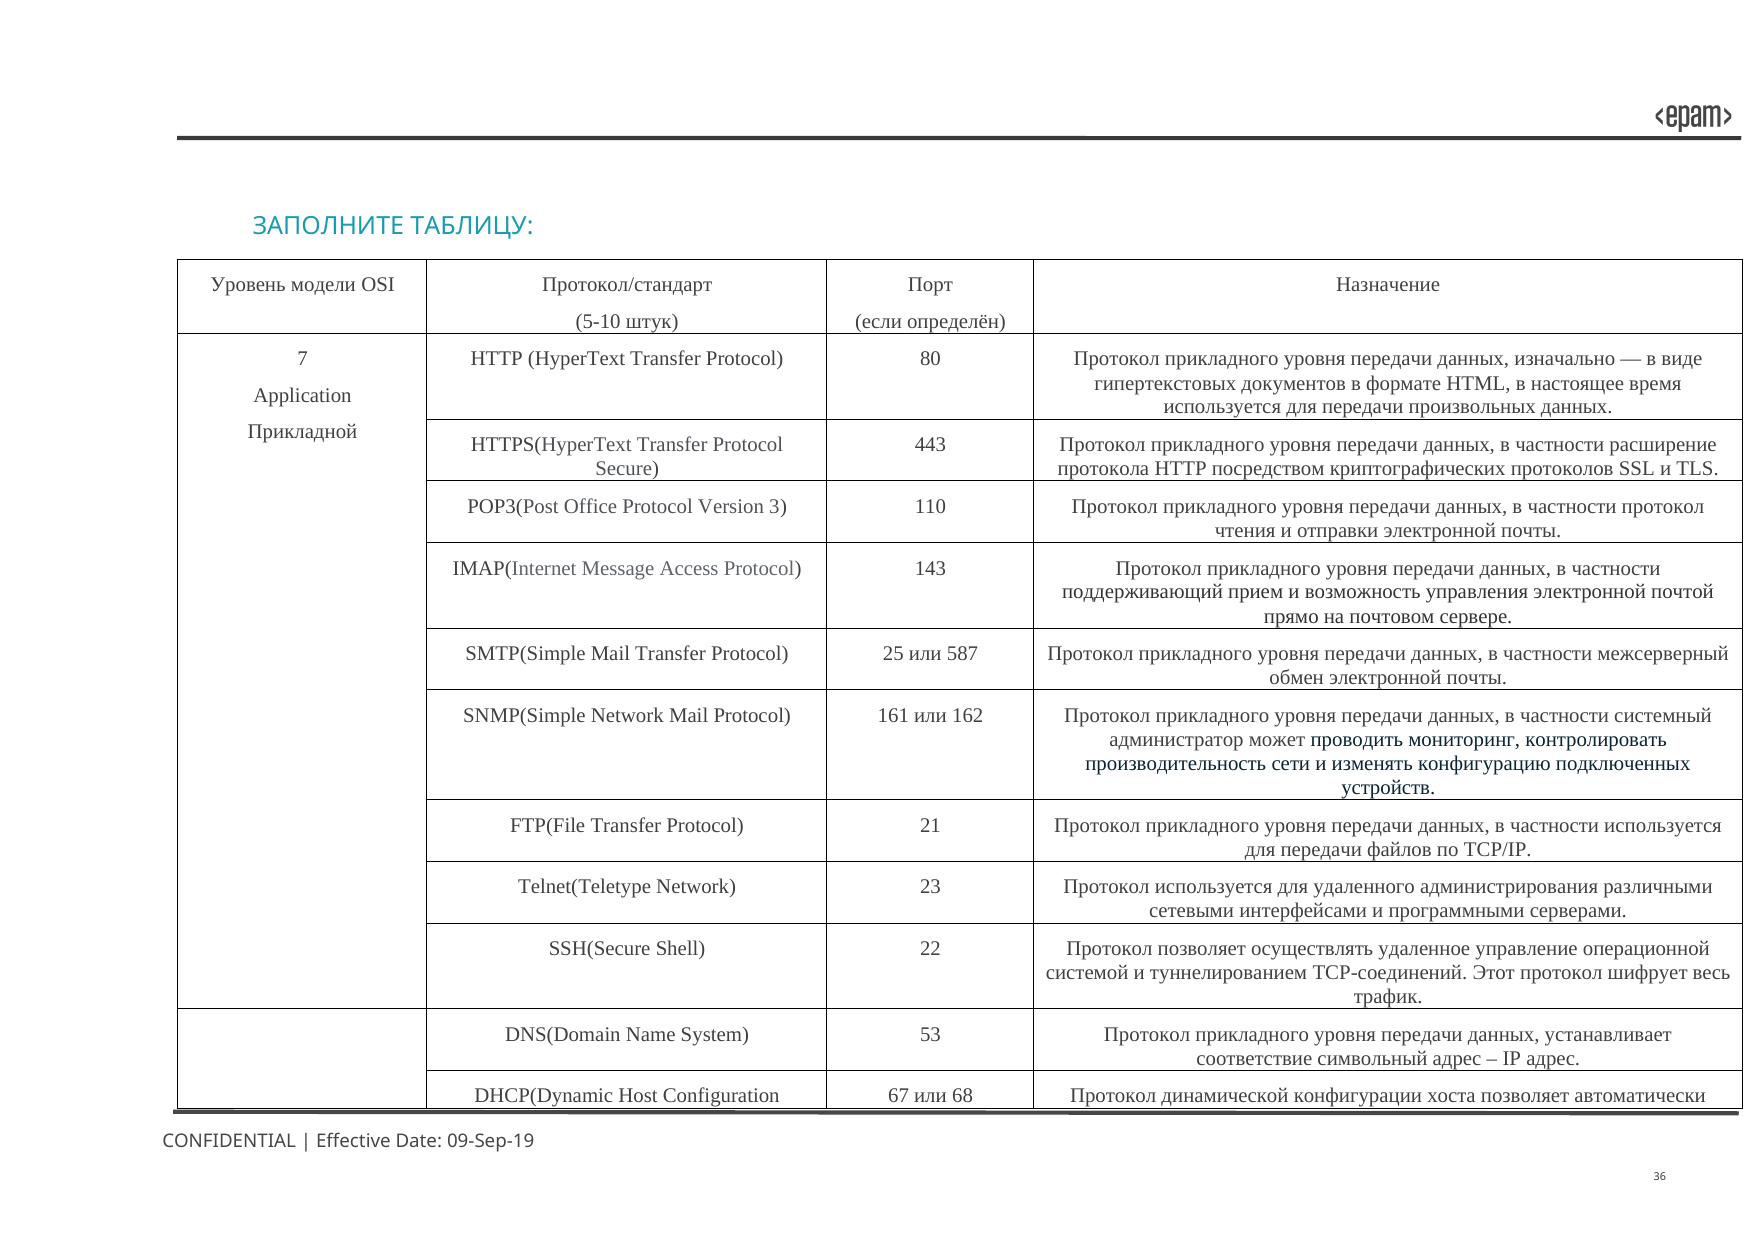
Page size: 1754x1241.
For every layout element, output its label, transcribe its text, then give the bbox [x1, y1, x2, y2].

table_cell Telnet(Teletype Network) [427, 862, 826, 922]
table_cell 21 [827, 800, 1033, 861]
table_cell Протокол прикладного уровня передачи данных, в частности расширение протокола HTTP посредством криптографических протоколов SSL и TLS. [1034, 420, 1742, 480]
table_header Уровень модели OSI [178, 260, 426, 333]
table_header Протокол/стандарт (5-10 штук) [427, 260, 826, 333]
table_cell Протокол прикладного уровня передачи данных, устанавливает соответствие символьный адрес – IP адрес. [1034, 1009, 1742, 1070]
table_cell Протокол позволяет осуществлять удаленное управление операционной системой и туннелированием TCP-соединений. Этот протокол шифрует весь трафик. [1034, 924, 1742, 1008]
table_cell Протокол прикладного уровня передачи данных, в частности используется для передачи файлов по TCP/IP. [1034, 800, 1742, 861]
table_cell 161 или 162 [827, 690, 1033, 799]
table_cell POP3(Post Office Protocol Version 3) [427, 481, 826, 542]
subtitle Заполните таблицу: [252, 208, 1636, 242]
table_header Назначение [1034, 260, 1742, 333]
table_cell HTTP (HyperText Transfer Protocol) [427, 334, 826, 418]
table_cell IMAP(Internet Message Access Protocol) [427, 543, 826, 628]
table_cell Протокол прикладного уровня передачи данных, изначально — в виде гипертекстовых документов в формате HTML, в настоящее время используется для передачи произвольных данных. [1034, 334, 1742, 418]
table_cell 25 или 587 [827, 629, 1033, 689]
table_cell 7 Application Прикладной [178, 334, 426, 1008]
table_cell 22 [827, 924, 1033, 1008]
table_cell Протокол прикладного уровня передачи данных, в частности системный администратор может проводить мониторинг, контролировать производительность сети и изменять конфигурацию подключенных устройств. [1034, 690, 1742, 799]
table_cell SSH(Secure Shell) [427, 924, 826, 1008]
table_cell Протокол прикладного уровня передачи данных, в частности поддерживающий прием и возможность управления электронной почтой прямо на почтовом сервере. [1034, 543, 1742, 628]
table_cell HTTPS(HyperText Transfer Protocol Secure) [427, 420, 826, 480]
table_cell 80 [827, 334, 1033, 418]
table_cell 67 или 68 [827, 1071, 1033, 1107]
table_cell 23 [827, 862, 1033, 922]
table_cell Протокол прикладного уровня передачи данных, в частности межсерверный обмен электронной почты. [1034, 629, 1742, 689]
table_cell Протокол используется для удаленного администрирования различными сетевыми интерфейсами и программными серверами. [1034, 862, 1742, 922]
table_cell [178, 1009, 426, 1107]
table_header Порт (если определён) [827, 260, 1033, 333]
table_cell 443 [827, 420, 1033, 480]
table_cell DNS(Domain Name System) [427, 1009, 826, 1070]
table_cell 143 [827, 543, 1033, 628]
table_cell SMTP(Simple Mail Transfer Protocol) [427, 629, 826, 689]
table_cell SNMP(Simple Network Mail Protocol) [427, 690, 826, 799]
table_cell FTP(File Transfer Protocol) [427, 800, 826, 861]
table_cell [427, 1071, 826, 1107]
table_cell 53 [827, 1009, 1033, 1070]
table_cell 110 [827, 481, 1033, 542]
table_cell Протокол прикладного уровня передачи данных, в частности протокол чтения и отправки электронной почты. [1034, 481, 1742, 542]
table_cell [1034, 1071, 1742, 1107]
